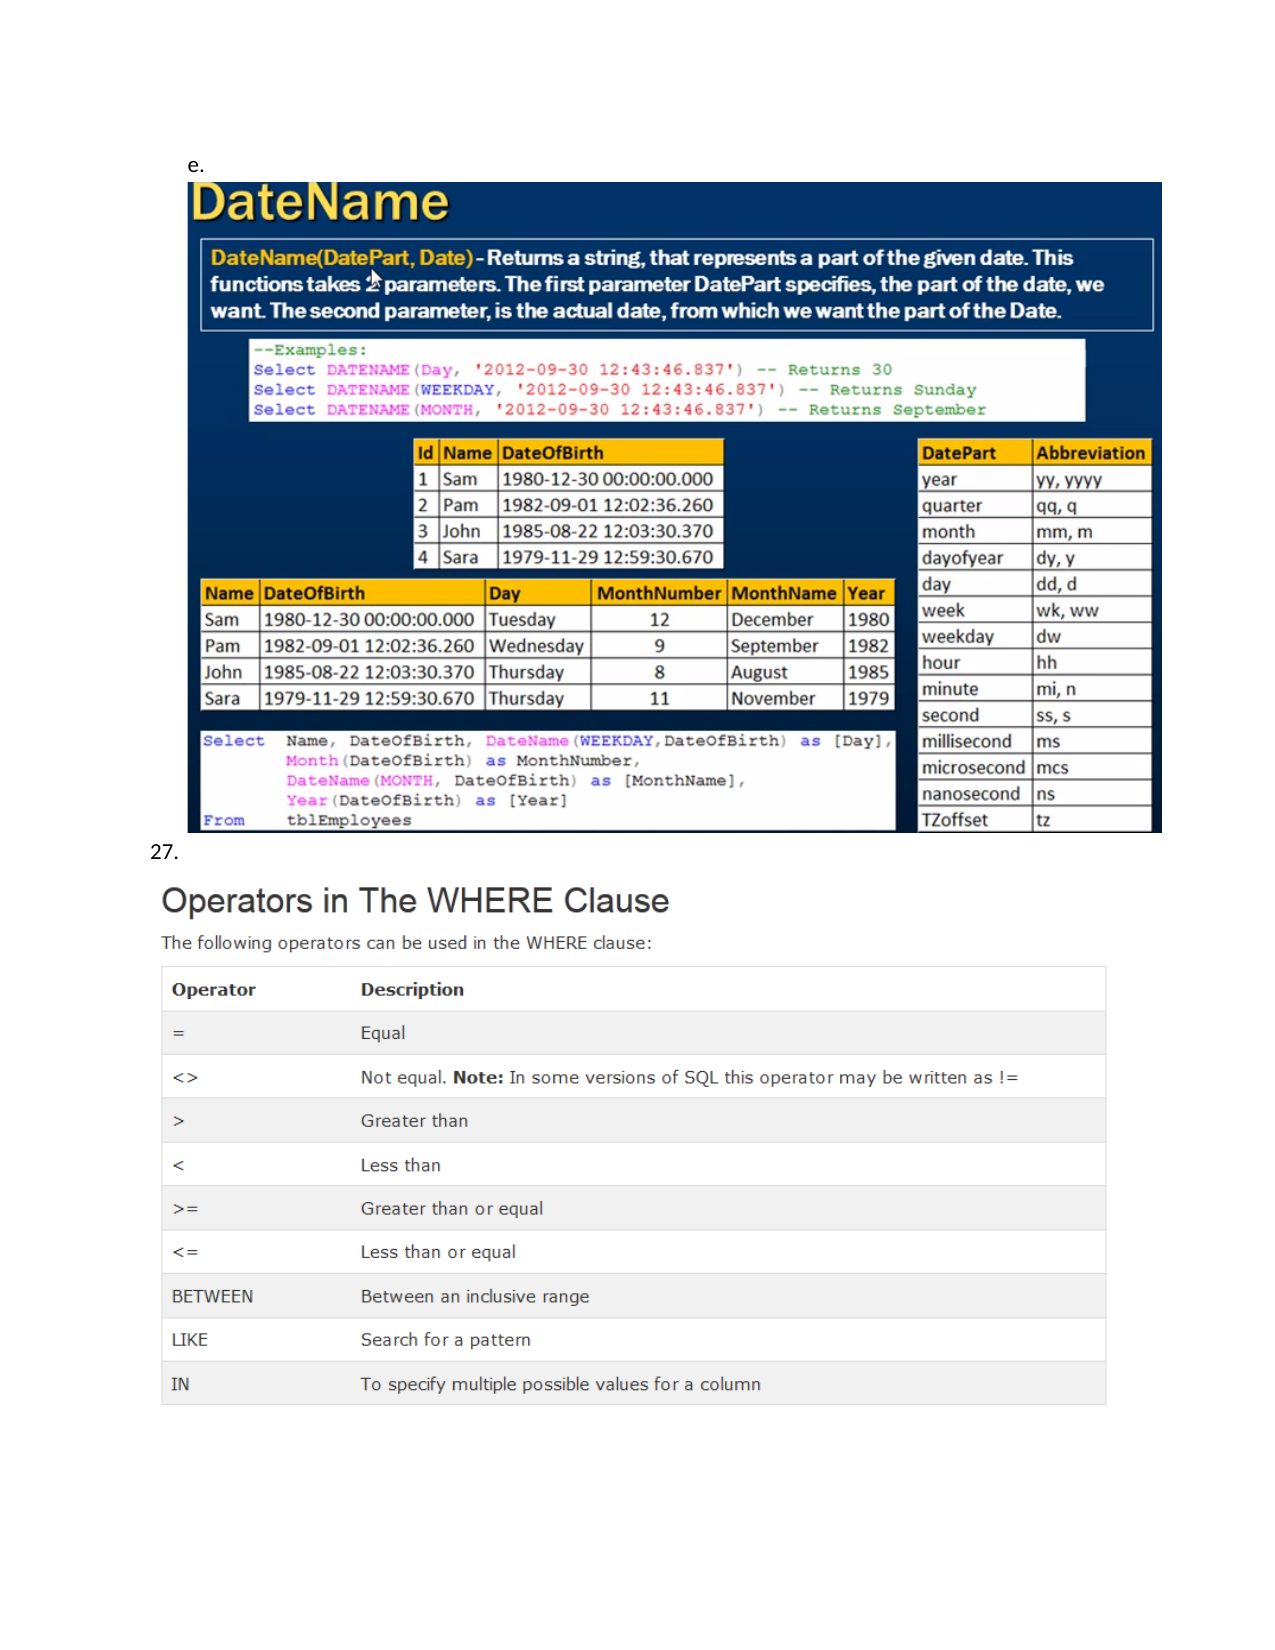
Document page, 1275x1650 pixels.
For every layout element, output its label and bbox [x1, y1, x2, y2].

picture [150, 868, 1125, 1428]
picture [187, 182, 1162, 833]
